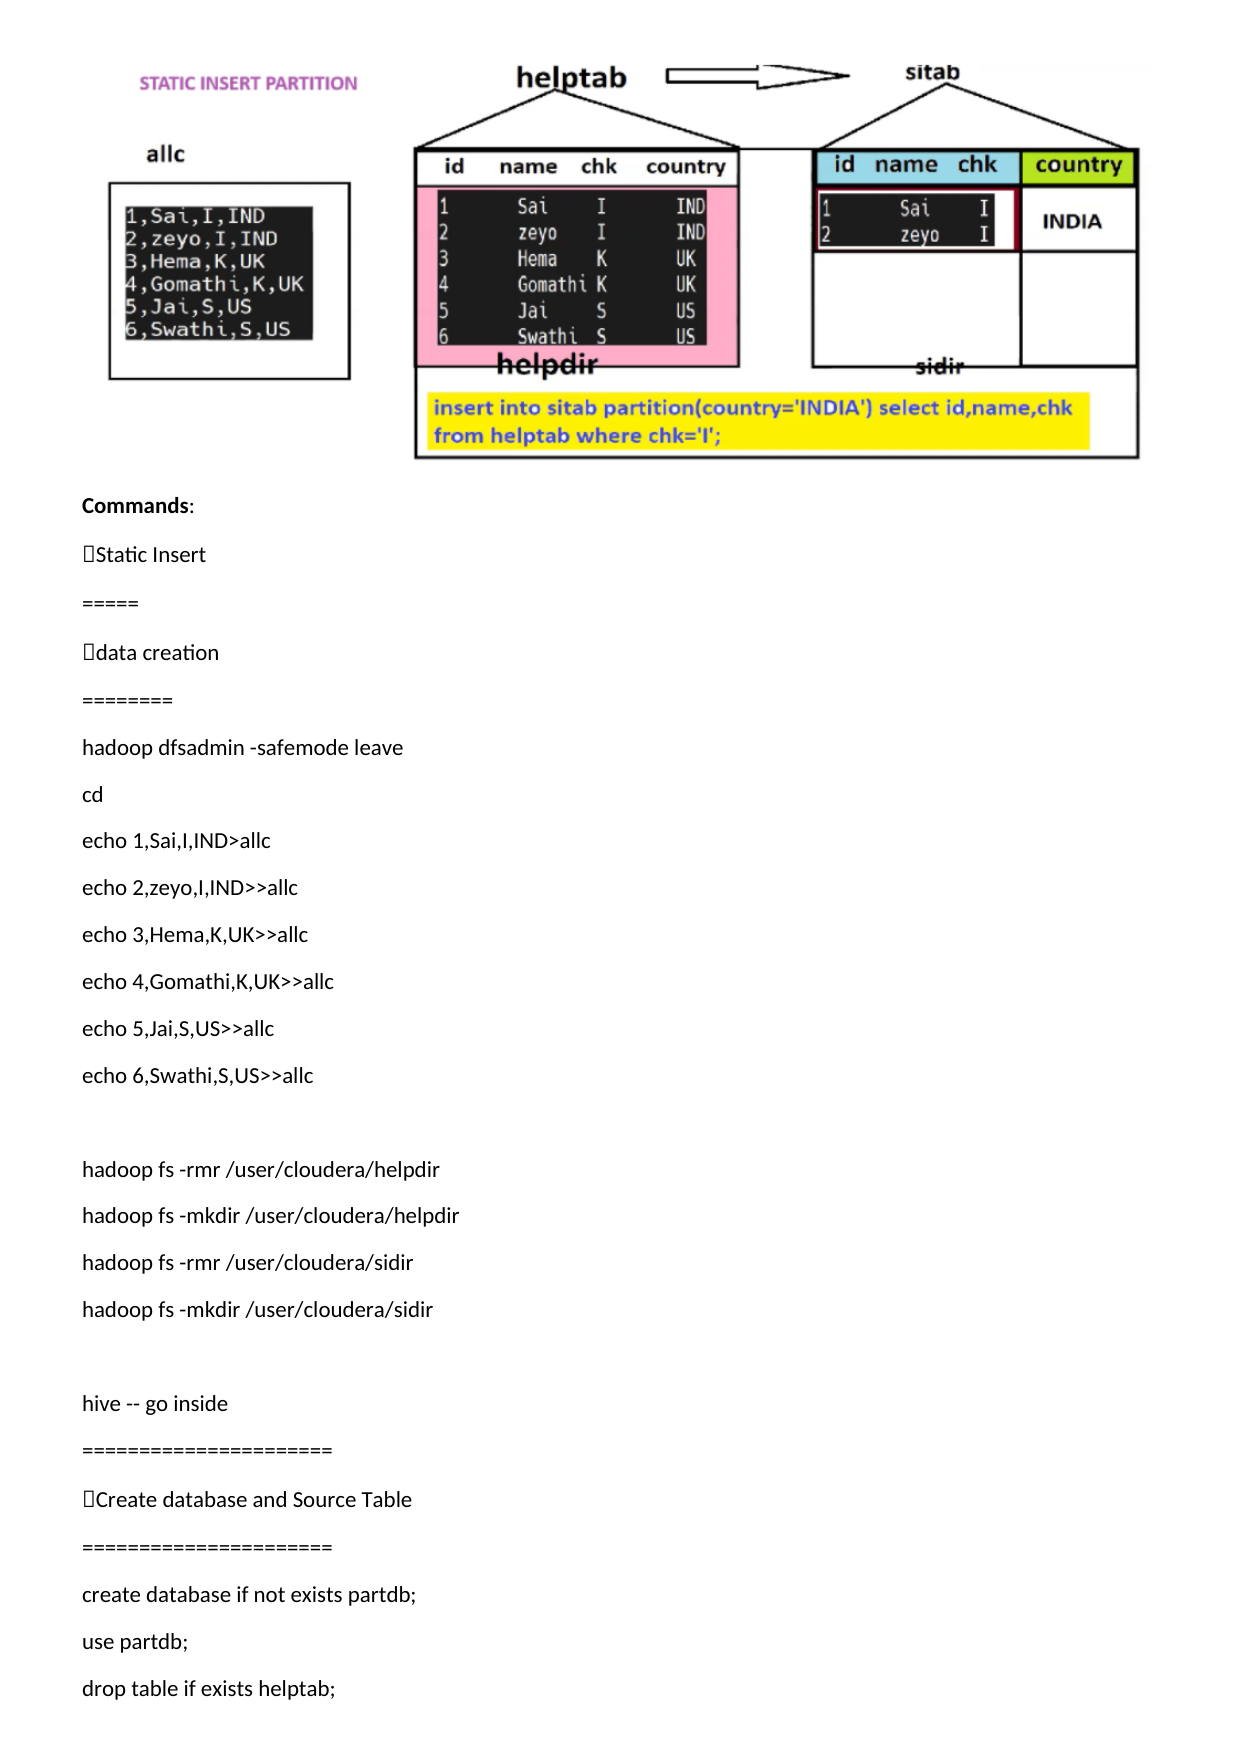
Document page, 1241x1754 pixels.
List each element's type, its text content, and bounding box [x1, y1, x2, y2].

text cd [82, 780, 1196, 808]
text 🔴Create database and Source Table [82, 1483, 1196, 1514]
text echo 2,zeyo,I,IND>>allc [82, 873, 1196, 901]
text echo 1,Sai,I,IND>allc [82, 827, 1196, 854]
text echo 4,Gomathi,K,UK>>allc [82, 967, 1196, 995]
text 🔴Static Insert [82, 538, 1196, 569]
text echo 3,Hema,K,UK>>allc [82, 920, 1196, 948]
text use partdb; [82, 1627, 1196, 1655]
text hadoop fs -rmr /user/cloudera/sidir [82, 1248, 1196, 1276]
text hadoop fs -mkdir /user/cloudera/helpdir [82, 1202, 1196, 1229]
text 🔴data creation [82, 636, 1196, 667]
text hadoop dfsadmin -safemode leave [82, 733, 1196, 761]
text echo 6,Swathi,S,US>>allc [82, 1061, 1196, 1089]
text create database if not exists partdb; [82, 1580, 1196, 1608]
text ======== [82, 686, 1196, 714]
text echo 5,Jai,S,US>>allc [82, 1014, 1196, 1042]
text ====================== [82, 1533, 1196, 1561]
text drop table if exists helptab; [82, 1674, 1196, 1702]
text ====================== [82, 1436, 1196, 1464]
picture [81, 44, 1160, 473]
text ===== [82, 589, 1196, 617]
text hive -- go inside [82, 1389, 1196, 1417]
text Commands: [82, 491, 1196, 519]
text hadoop fs -mkdir /user/cloudera/sidir [82, 1295, 1196, 1323]
text hadoop fs -rmr /user/cloudera/helpdir [82, 1155, 1196, 1183]
